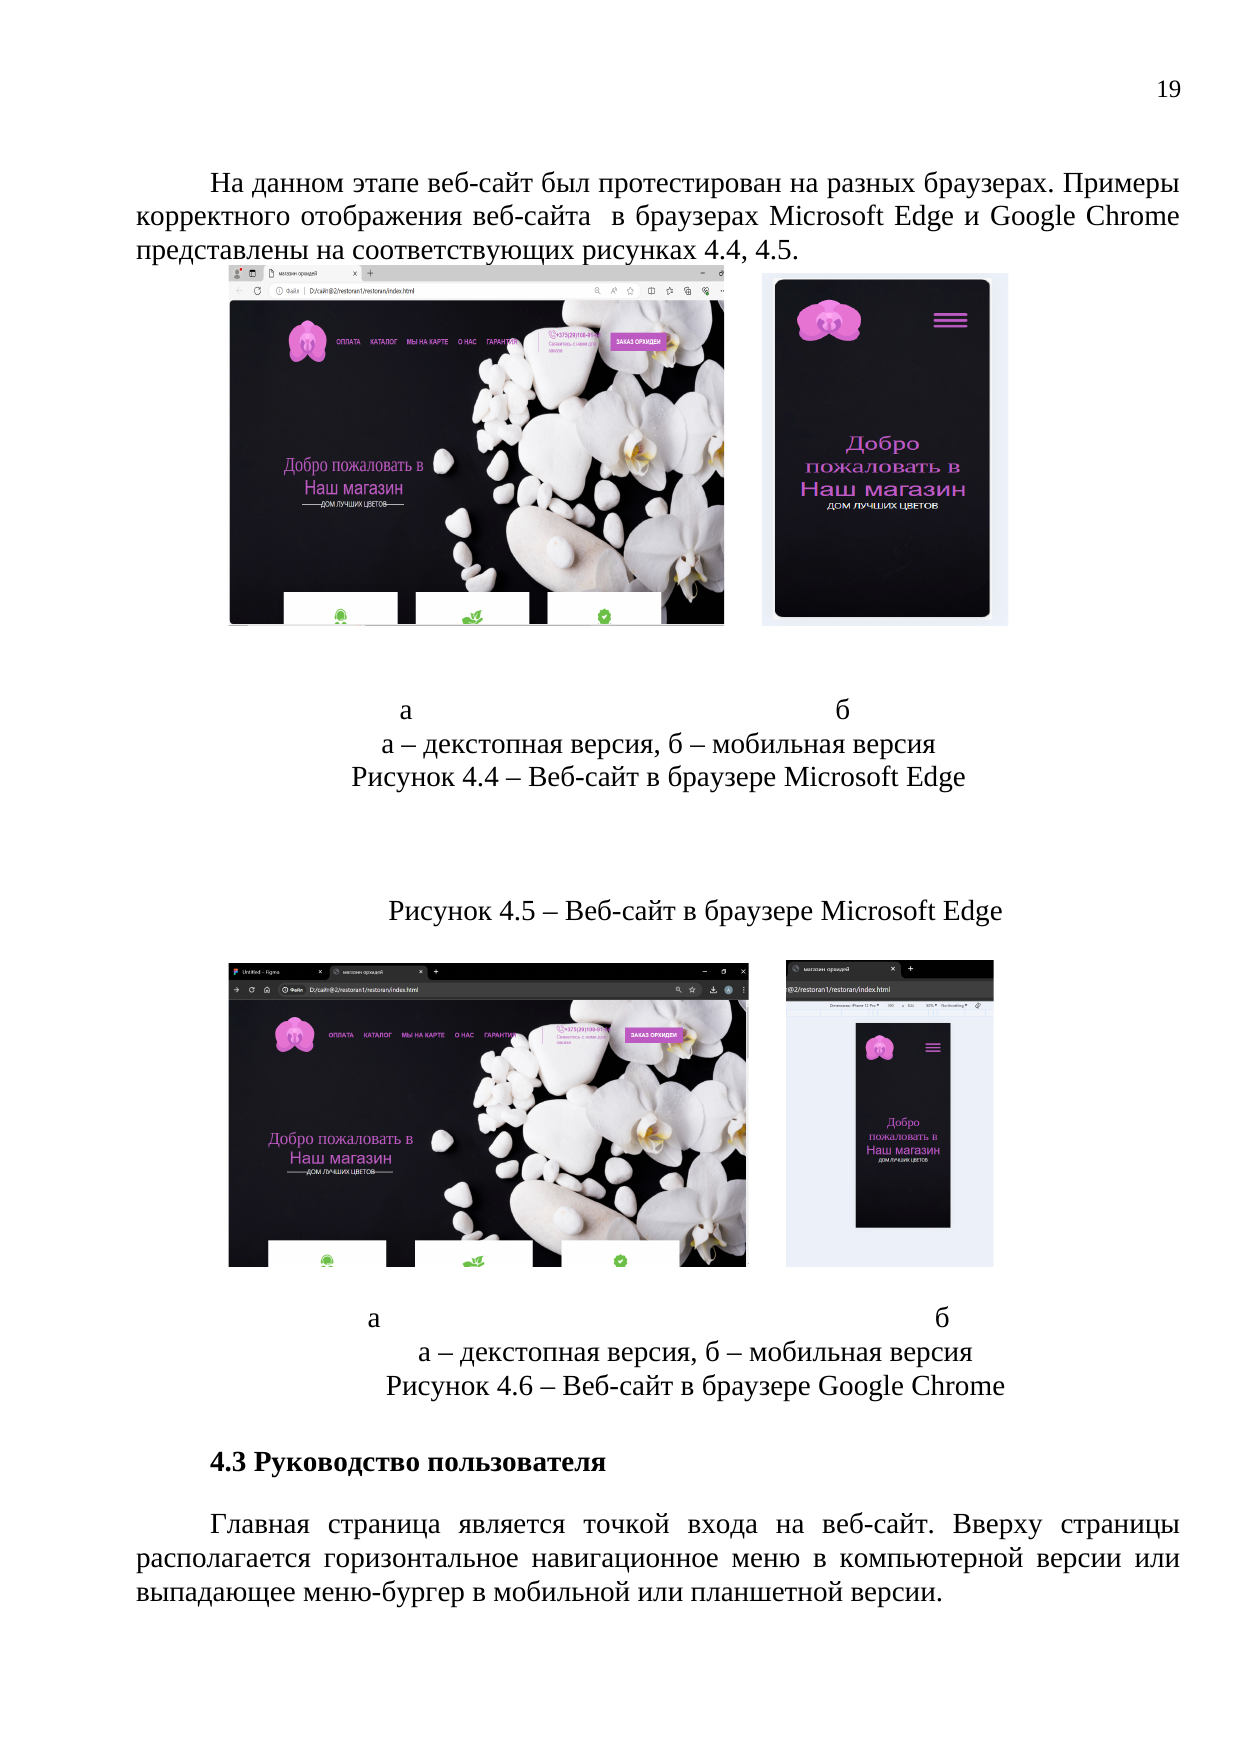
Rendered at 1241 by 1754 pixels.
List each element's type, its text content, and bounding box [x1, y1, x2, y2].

text а – декстопная версия, б – мобильная версия [136, 1334, 1181, 1368]
text 4.3 Руководство пользователя [136, 1444, 1181, 1478]
text Рисунок 4.4 – Веб-сайт в браузере Microsoft Edge [136, 759, 1181, 793]
text Рисунок 4.6 – Веб-сайт в браузере Google Chrome [136, 1368, 1181, 1401]
text а – декстопная версия, б – мобильная версия [136, 726, 1181, 759]
text а б [136, 692, 1181, 726]
text а б [136, 1301, 1181, 1334]
text Рисунок 4.5 – Веб-сайт в браузере Microsoft Edge [136, 893, 1181, 927]
text На данном этапе веб-сайт был протестирован на разных браузерах. Примеры корректного отображения веб-сайта в браузерах Microsoft Edge и Google Chrome представлены на соответствующих рисунках 4.4, 4.5. [136, 165, 1181, 266]
text Главная страница является точкой входа на веб-сайт. Вверху страницы располагается горизонтальное навигационное меню в компьютерной версии или выпадающее меню-бургер в мобильной или планшетной версии. [136, 1507, 1181, 1607]
